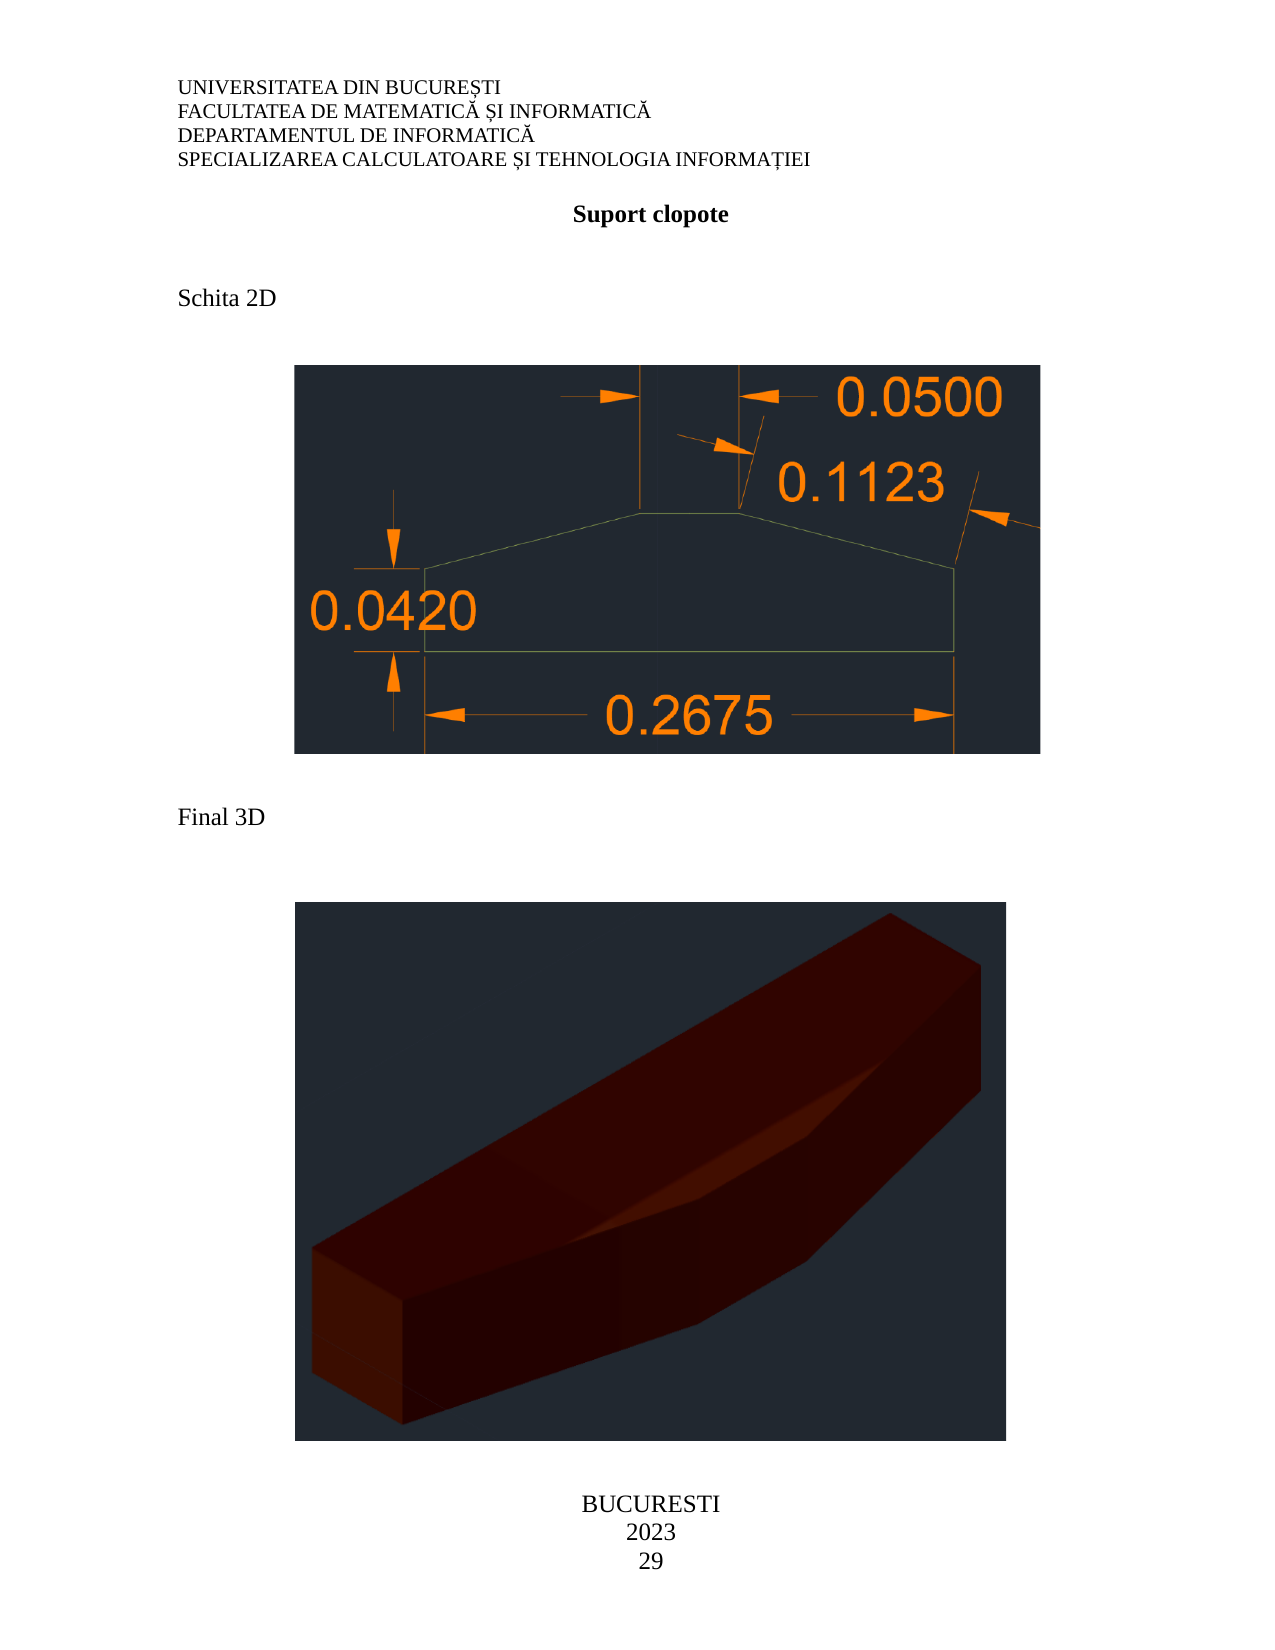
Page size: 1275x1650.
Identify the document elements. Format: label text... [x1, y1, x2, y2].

text Schita 2D [177, 283, 1124, 312]
subtitle Suport clopote [177, 199, 1124, 228]
picture [295, 902, 1007, 1441]
text Final 3D [177, 802, 1124, 831]
picture [294, 365, 1041, 754]
